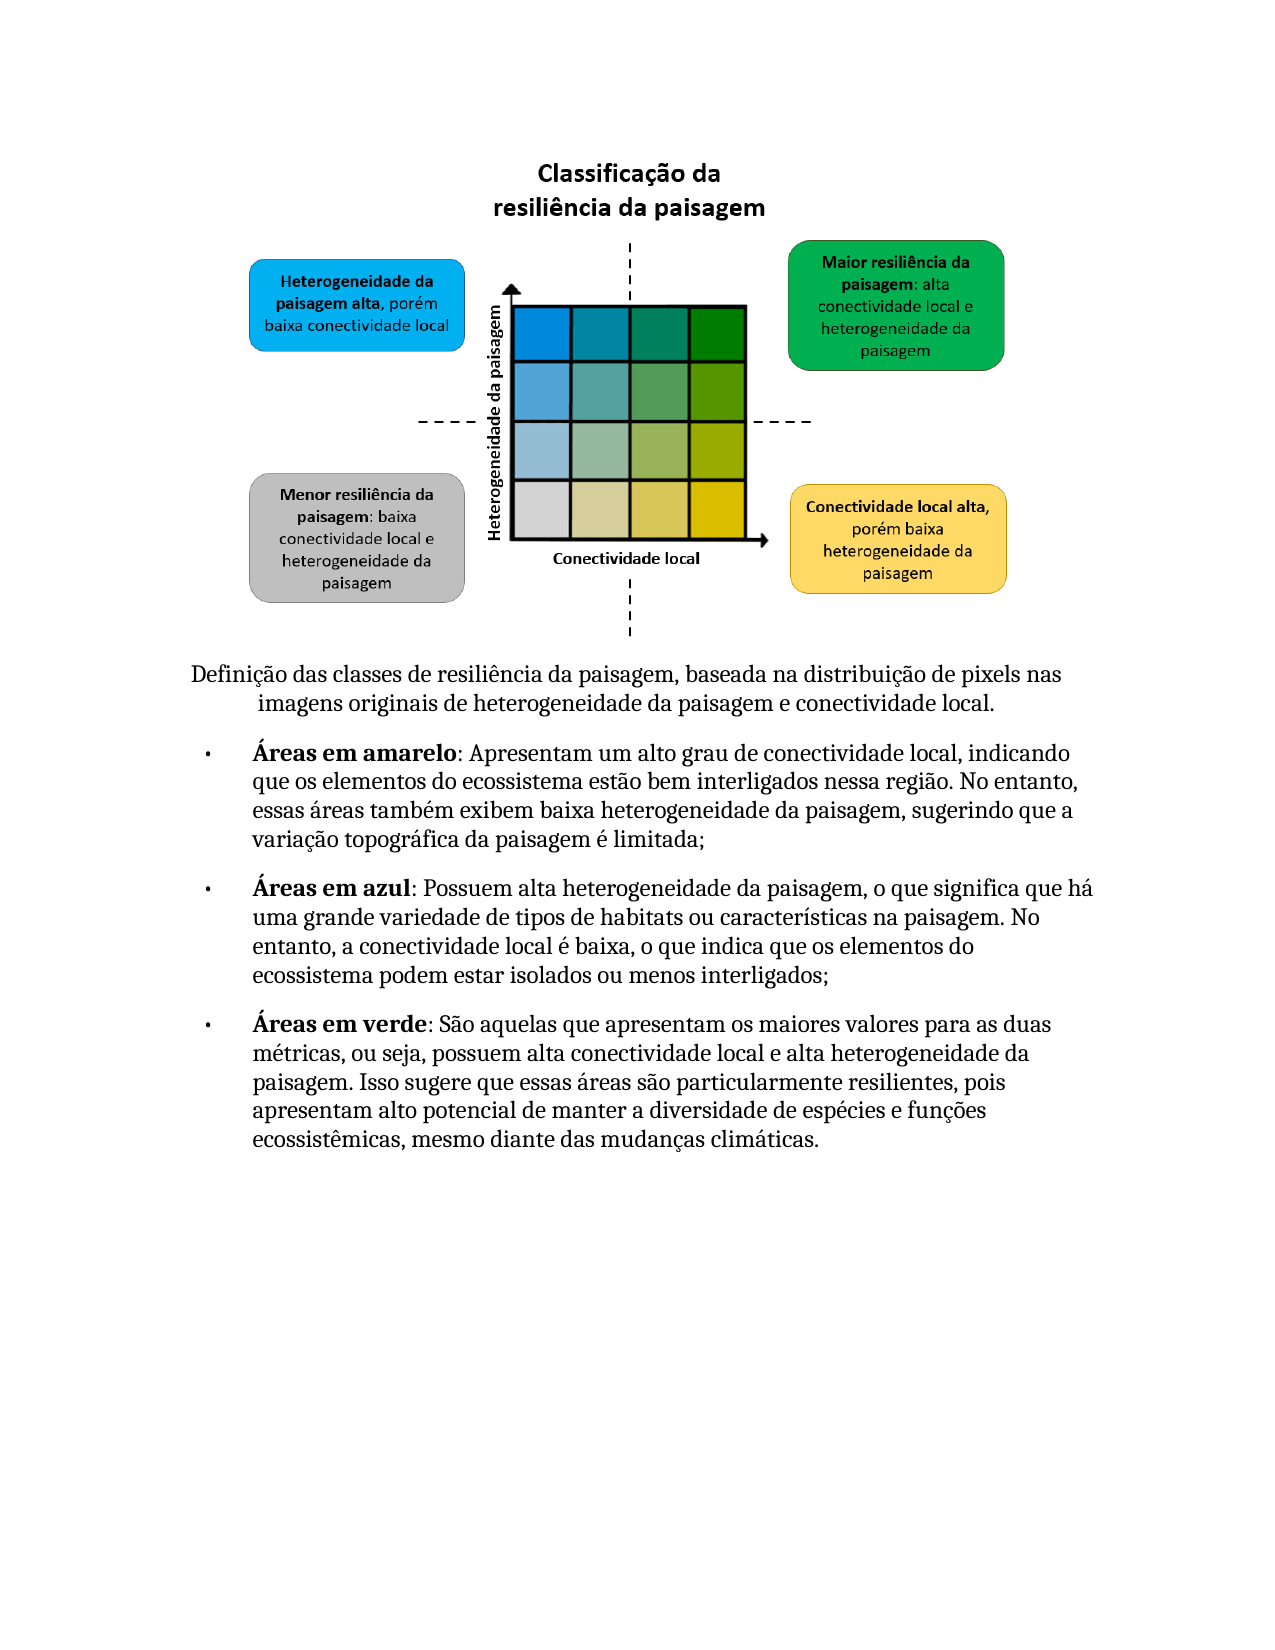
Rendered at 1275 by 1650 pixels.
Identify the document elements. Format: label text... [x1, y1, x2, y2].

picture [235, 147, 1017, 640]
table_header Definição das classes de resiliência da paisagem, baseada na distribuição de pixels nas imagens originais de heterogeneidade da paisagem e conectividade local. [166, 148, 1087, 738]
list Áreas em azul: Possuem alta heterogeneidade da paisagem, o que significa que há uma grande variedade de tipos de habitats ou características na paisagem. No entanto, a conectividade local é baixa, o que indica que os elementos do ecossistema podem estar isolados ou menos interligados; [202, 874, 1098, 989]
list Áreas em amarelo: Apresentam um alto grau de conectividade local, indicando que os elementos do ecossistema estão bem interligados nessa região. No entanto, essas áreas também exibem baixa heterogeneidade da paisagem, sugerindo que a variação topográfica da paisagem é limitada; [202, 738, 1098, 853]
list Áreas em verde: São aquelas que apresentam os maiores valores para as duas métricas, ou seja, possuem alta conectividade local e alta heterogeneidade da paisagem. Isso sugere que essas áreas são particularmente resilientes, pois apresentam alto potencial de manter a diversidade de espécies e funções ecossistêmicas, mesmo diante das mudanças climáticas. [202, 1010, 1098, 1154]
